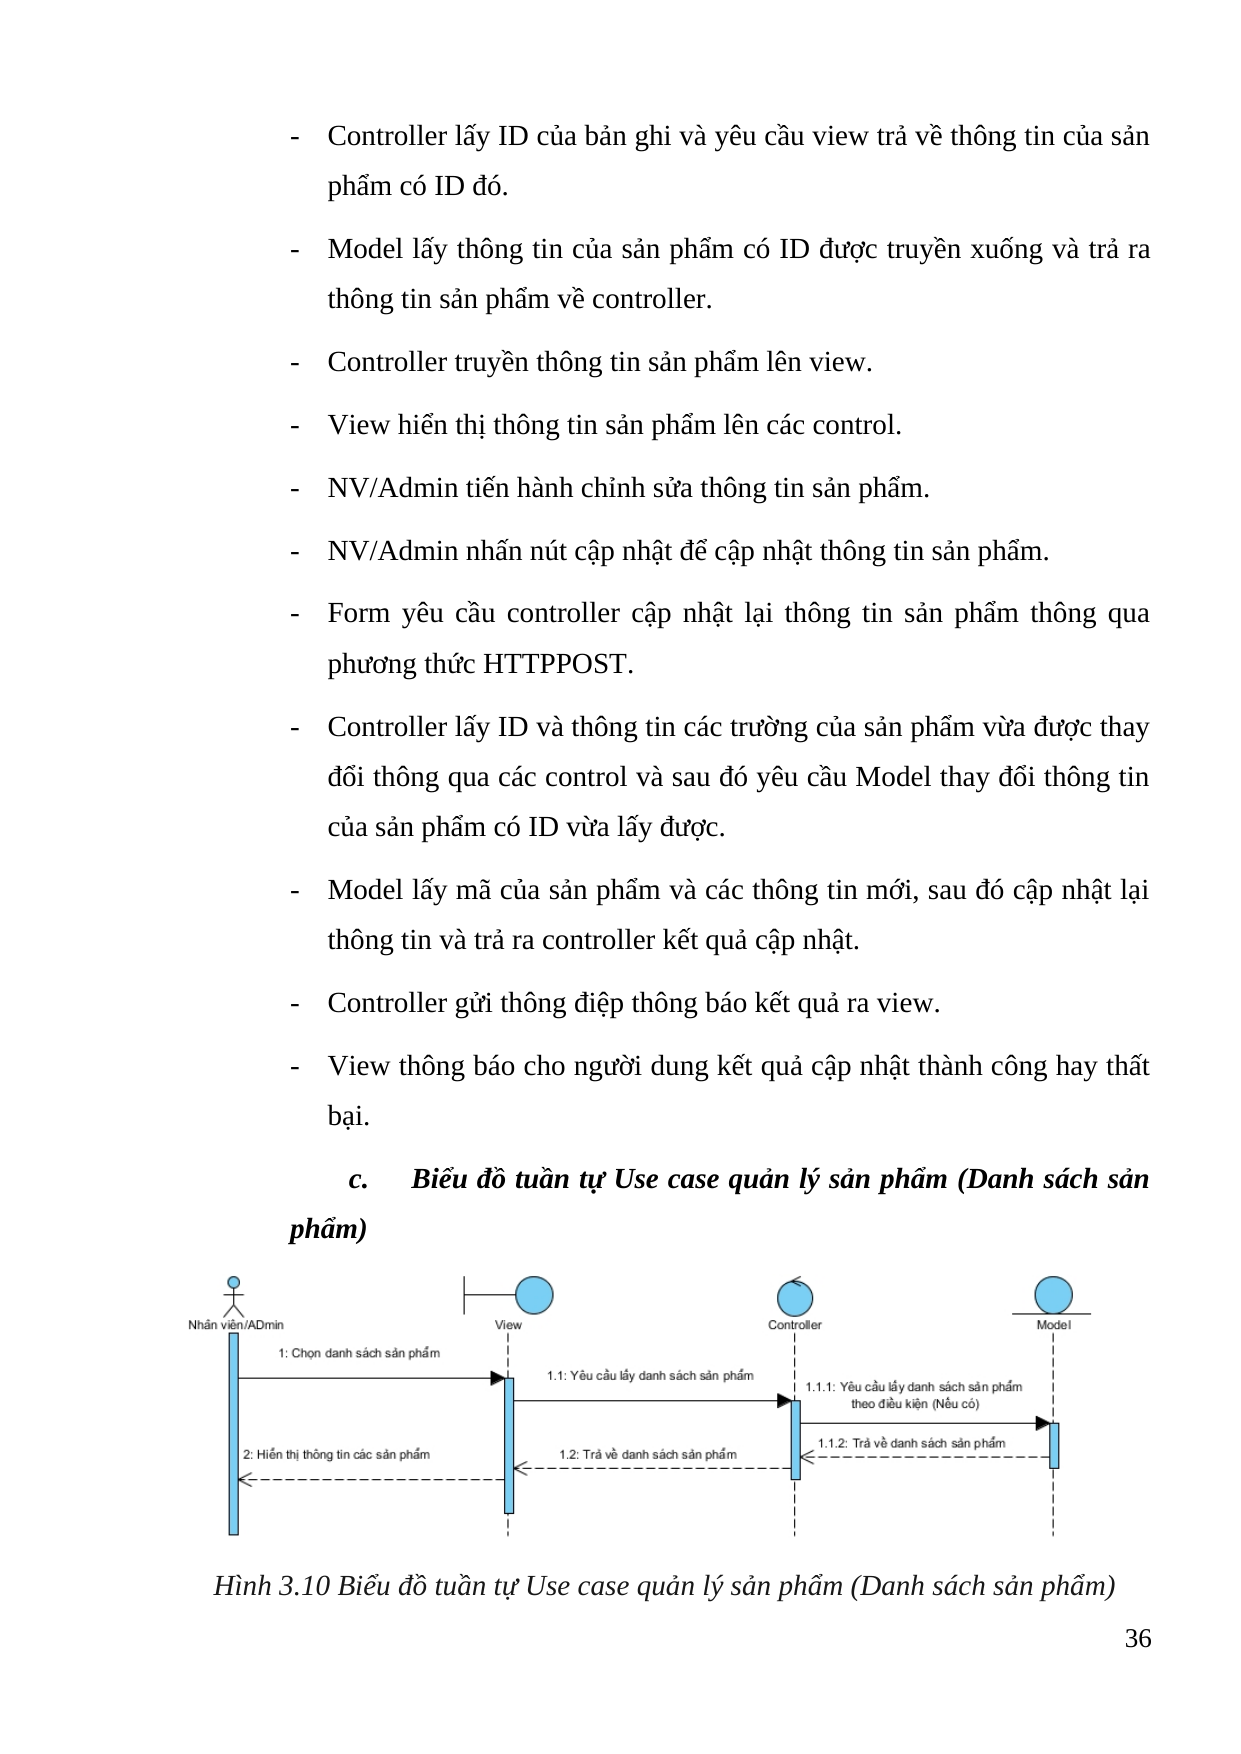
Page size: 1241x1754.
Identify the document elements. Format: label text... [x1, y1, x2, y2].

list NV/Admin tiến hành chỉnh sửa thông tin sản phẩm. [290, 470, 1152, 503]
list NV/Admin nhấn nút cập nhật để cập nhật thông tin sản phẩm. [290, 533, 1152, 566]
list View hiển thị thông tin sản phẩm lên các control. [290, 407, 1152, 441]
list Model lấy mã của sản phẩm và các thông tin mới, sau đó cập nhật lại thông tin và trả ra controller kết quả cập nhật. [290, 872, 1152, 956]
list Controller lấy ID và thông tin các trường của sản phẩm vừa được thay đổi thông qua các control và sau đó yêu cầu Model thay đổi thông tin của sản phẩm có ID vừa lấy được. [290, 709, 1152, 843]
list View thông báo cho người dung kết quả cập nhật thành công hay thất bại. [290, 1048, 1152, 1132]
list Controller truyền thông tin sản phẩm lên view. [290, 344, 1152, 378]
text Hình 3.10 Biểu đồ tuần tự Use case quản lý sản phẩm (Danh sách sản phẩm) [177, 1568, 1152, 1602]
text Biểu đồ tuần tự Use case quản lý sản phẩm (Danh sách sản phẩm) [290, 1161, 1152, 1245]
list Controller gửi thông điệp thông báo kết quả ra view. [290, 985, 1152, 1019]
list Form yêu cầu controller cập nhật lại thông tin sản phẩm thông qua phương thức HTTPPOST. [290, 596, 1152, 679]
list Controller lấy ID của bản ghi và yêu cầu view trả về thông tin của sản phẩm có ID đó. [290, 118, 1152, 202]
picture [177, 1274, 1092, 1540]
list Model lấy thông tin của sản phẩm có ID được truyền xuống và trả ra thông tin sản phẩm về controller. [290, 231, 1152, 315]
